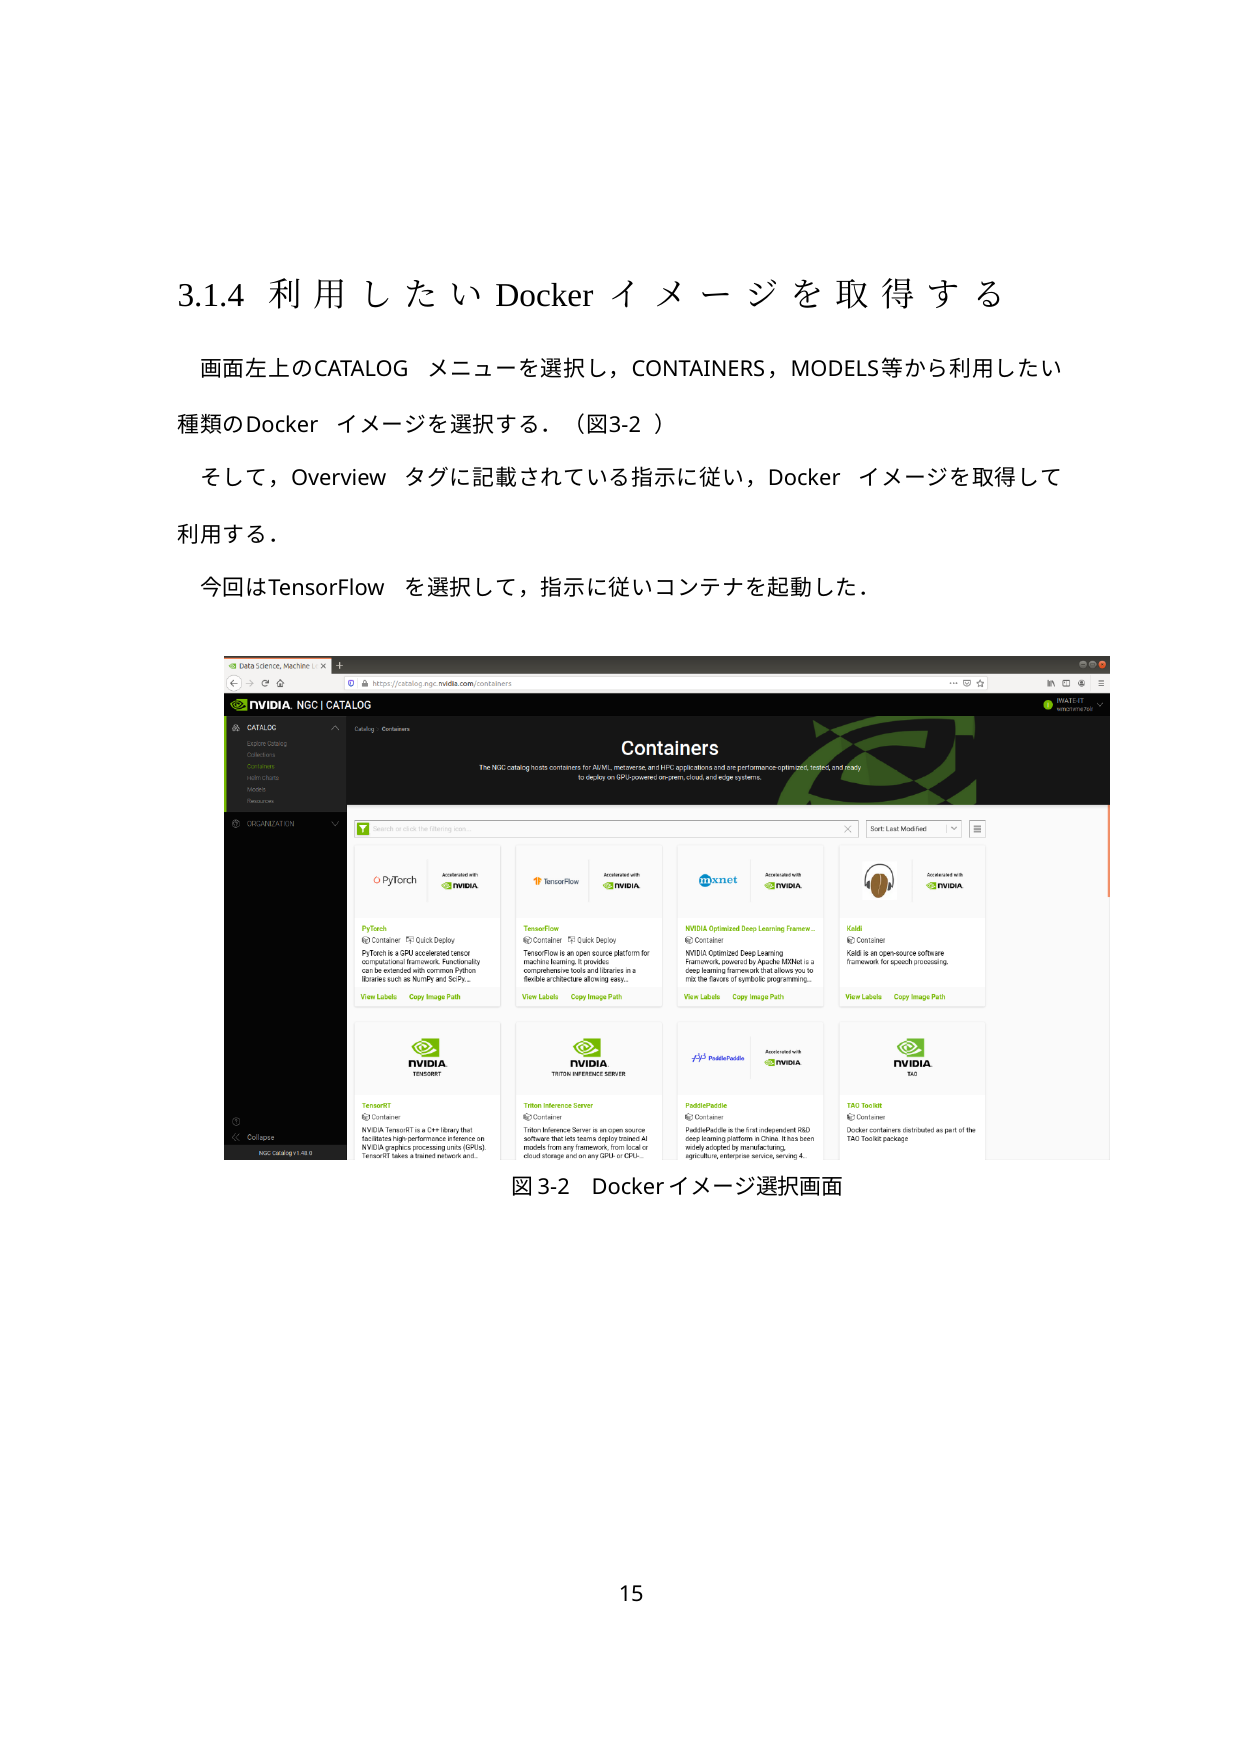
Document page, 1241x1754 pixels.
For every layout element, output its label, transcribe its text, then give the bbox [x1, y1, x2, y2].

text 画面左上のCATALOGメニューを選択し，CONTAINERS，MODELS等から利用したい種類のDockerイメージを選択する．（図3-2） [177, 348, 1063, 442]
text 今回はTensorFlowを選択して，指示に従いコンテナを起動した． [177, 567, 1063, 605]
subtitle 利用したいDockerイメージを取得する [133, 254, 1063, 329]
picture [224, 656, 1110, 1160]
text そして，Overviewタグに記載されている指示に従い，Dockerイメージを取得して利用する． [177, 458, 1063, 551]
